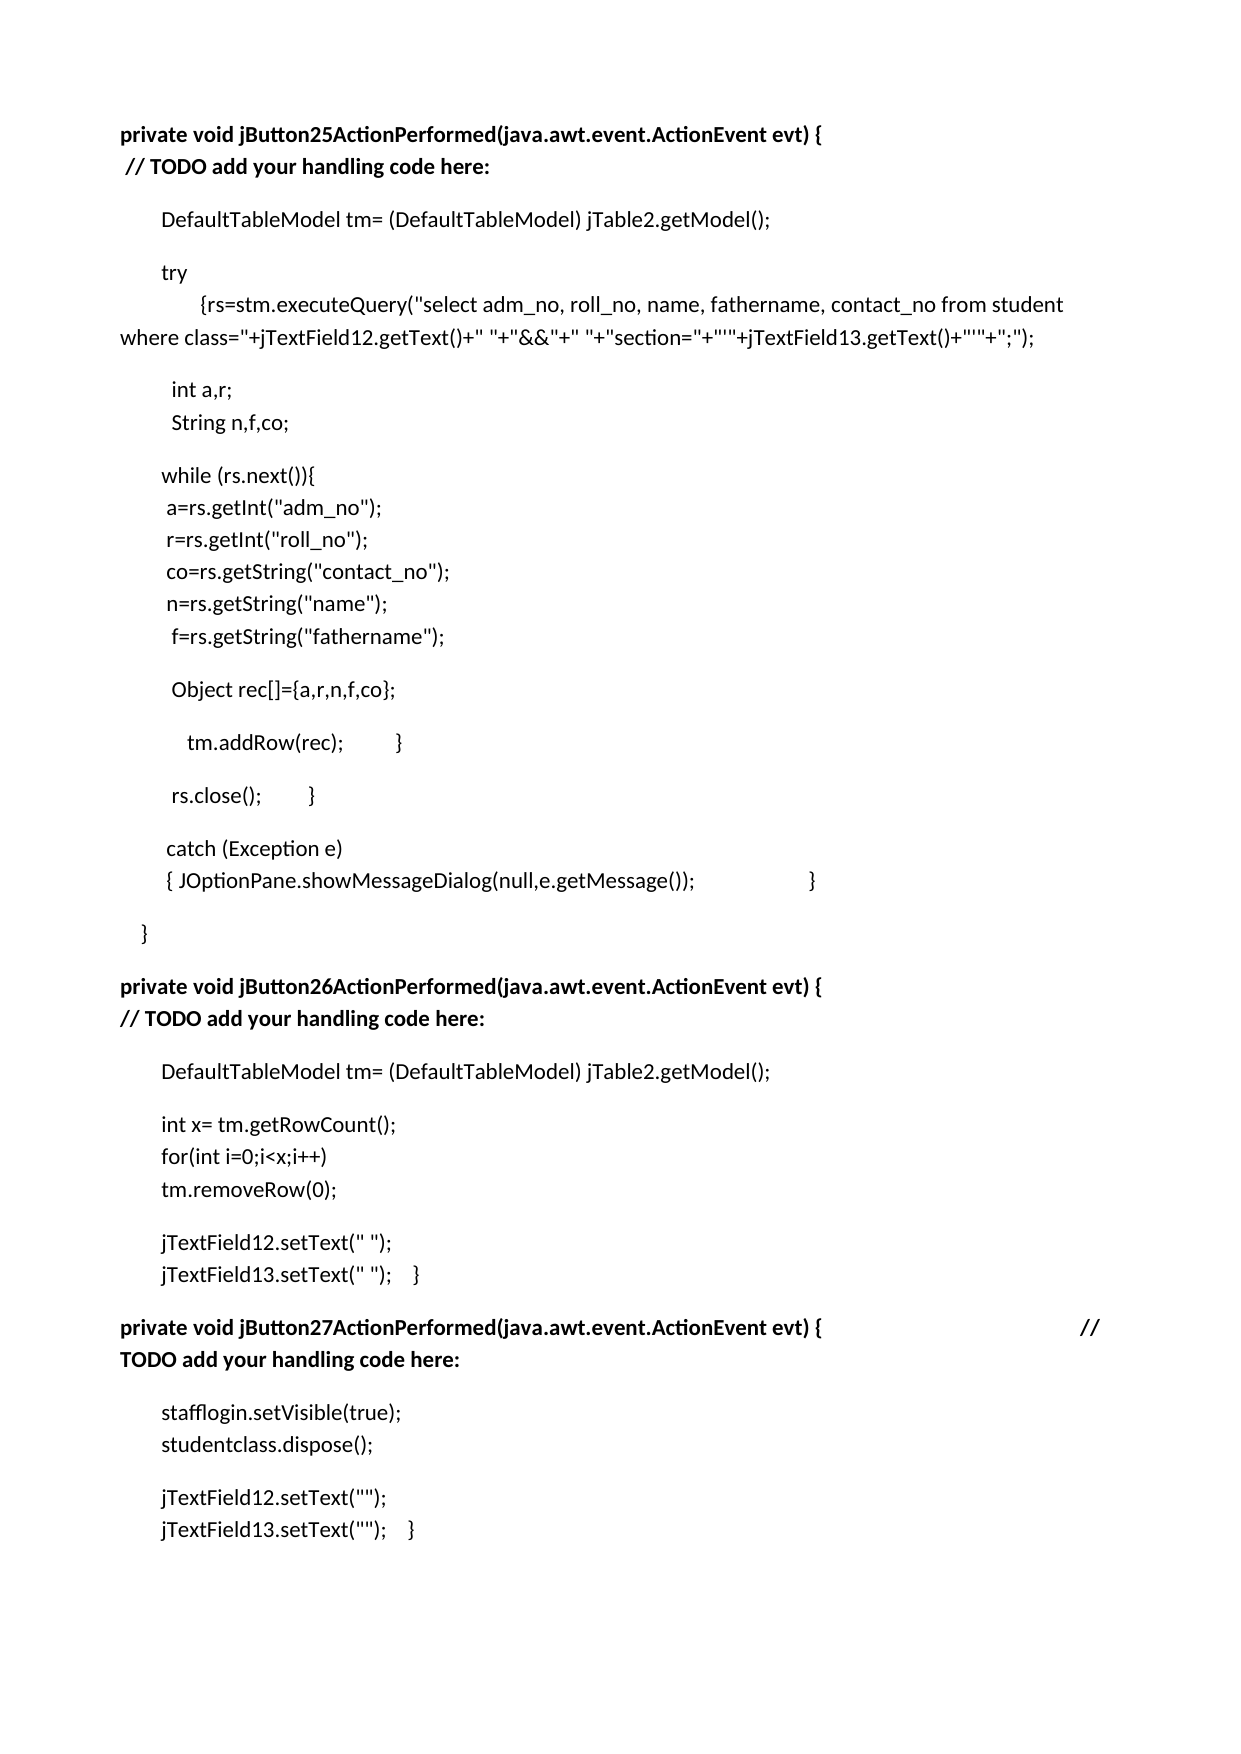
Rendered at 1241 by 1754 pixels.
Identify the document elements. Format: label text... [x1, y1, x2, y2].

text DefaultTableModel tm= (DefaultTableModel) jTable2.getModel(); [120, 1057, 1120, 1085]
text catch (Exception e) { JOptionPane.showMessageDialog(null,e.getMessage()); } [120, 834, 1120, 894]
text tm.addRow(rec); } [120, 728, 1120, 756]
text Object rec[]={a,r,n,f,co}; [120, 675, 1120, 703]
text jTextField12.setText(""); jTextField13.setText(""); } [120, 1483, 1120, 1543]
text private void jButton26ActionPerformed(java.awt.event.ActionEvent evt) { // TODO add your handling code here: [120, 972, 1120, 1032]
text try {rs=stm.executeQuery("select adm_no, roll_no, name, fathername, contact_no from student where class="+jTextField12.getText()+" "+"&&"+" "+"section="+"'"+jTextField13.getText()+"'"+";"); [120, 258, 1120, 351]
text DefaultTableModel tm= (DefaultTableModel) jTable2.getModel(); [120, 205, 1120, 233]
text private void jButton25ActionPerformed(java.awt.event.ActionEvent evt) { // TODO add your handling code here: [120, 120, 1120, 180]
text while (rs.next()){ a=rs.getInt("adm_no"); r=rs.getInt("roll_no"); co=rs.getString("contact_no"); n=rs.getString("name"); f=rs.getString("fathername"); [120, 461, 1120, 650]
text rs.close(); } [120, 781, 1120, 809]
text int x= tm.getRowCount(); for(int i=0;i<x;i++) tm.removeRow(0); [120, 1110, 1120, 1203]
text private void jButton27ActionPerformed(java.awt.event.ActionEvent evt) { // TODO add your handling code here: [120, 1313, 1120, 1373]
text stafflogin.setVisible(true); studentclass.dispose(); [120, 1398, 1120, 1458]
text int a,r; String n,f,co; [120, 376, 1120, 436]
text jTextField12.setText(" "); jTextField13.setText(" "); } [120, 1228, 1120, 1288]
text } [120, 919, 1120, 947]
